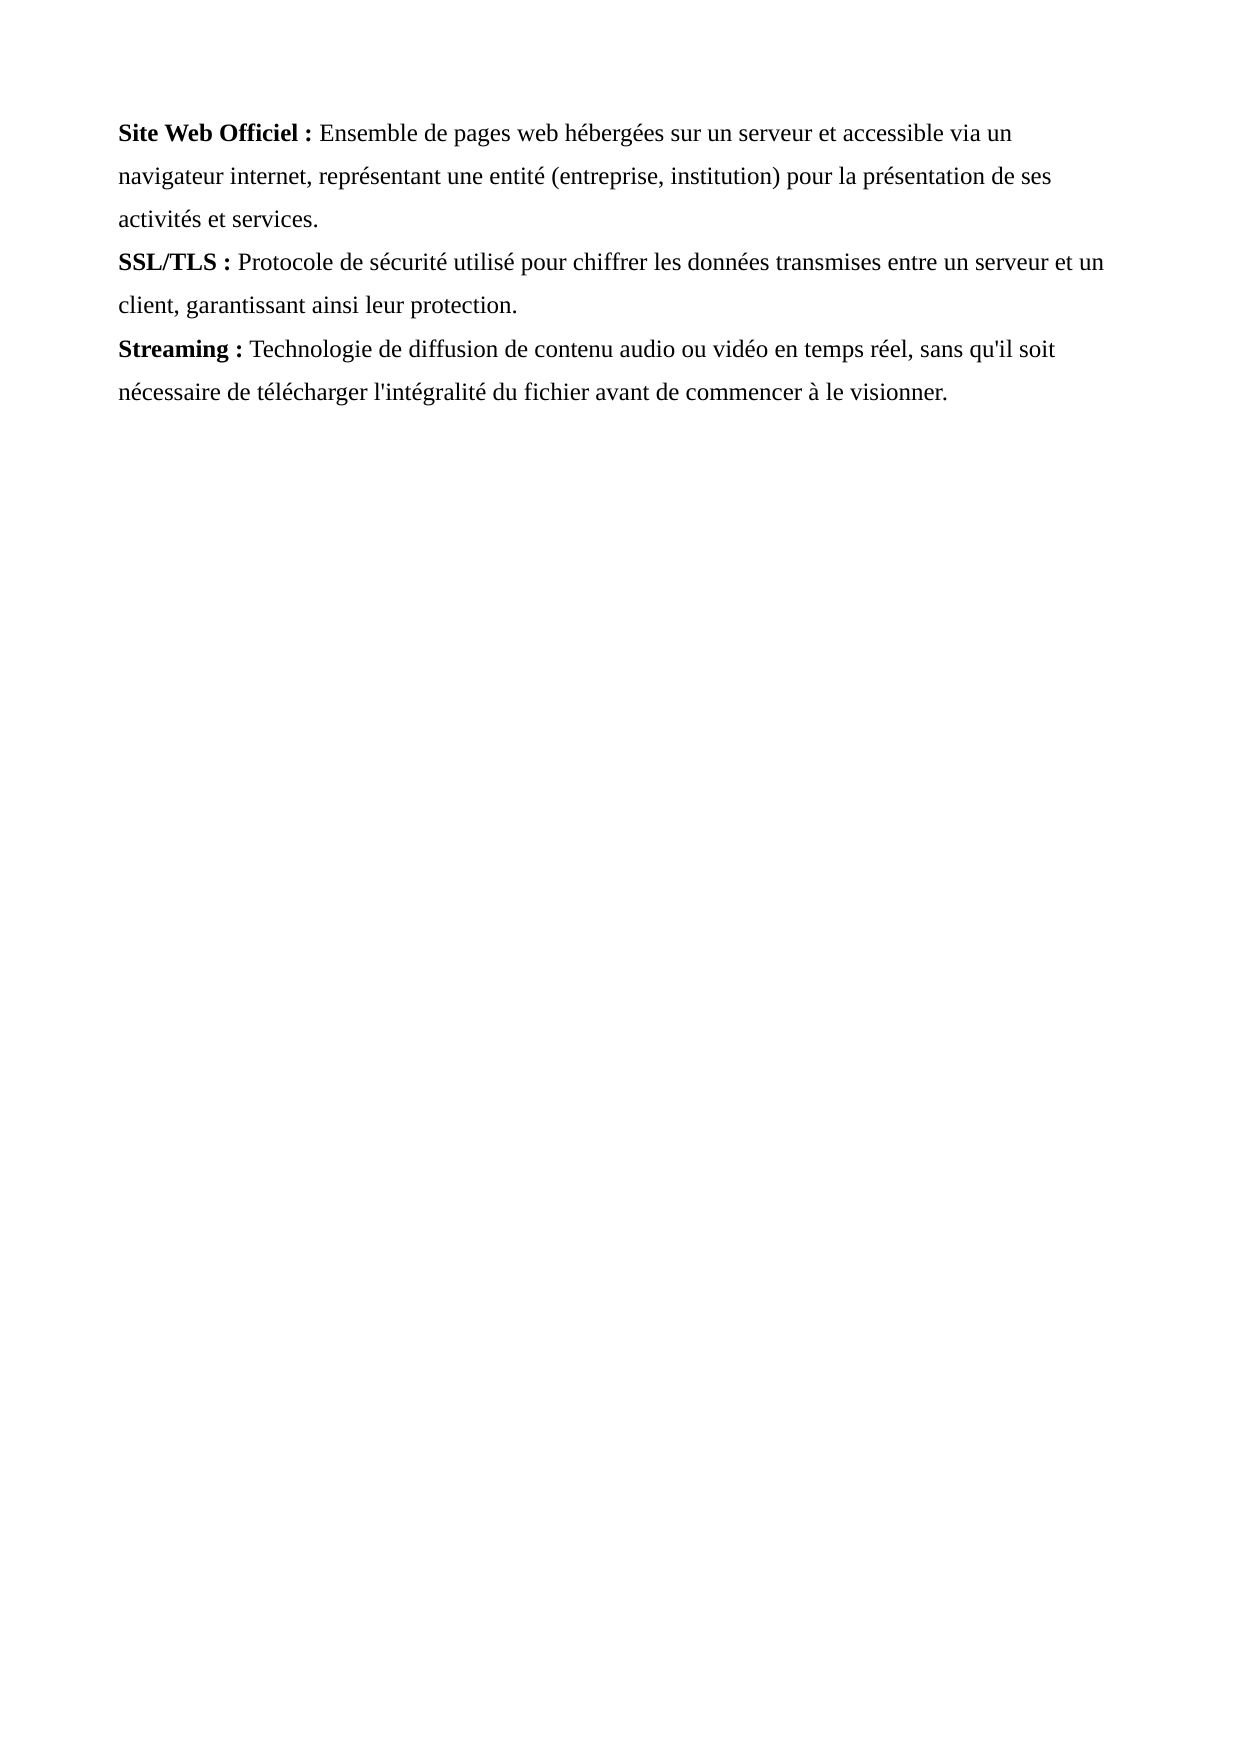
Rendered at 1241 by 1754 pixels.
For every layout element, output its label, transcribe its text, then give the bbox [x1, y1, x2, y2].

text Site Web Officiel : Ensemble de pages web hébergées sur un serveur et accessible via un navigateur internet, représentant une entité (entreprise, institution) pour la présentation de ses activités et services. [118, 118, 1122, 233]
text SSL/TLS : Protocole de sécurité utilisé pour chiffrer les données transmises entre un serveur et un client, garantissant ainsi leur protection. [118, 247, 1122, 319]
text Streaming : Technologie de diffusion de contenu audio ou vidéo en temps réel, sans qu'il soit nécessaire de télécharger l'intégralité du fichier avant de commencer à le visionner. [118, 334, 1122, 406]
